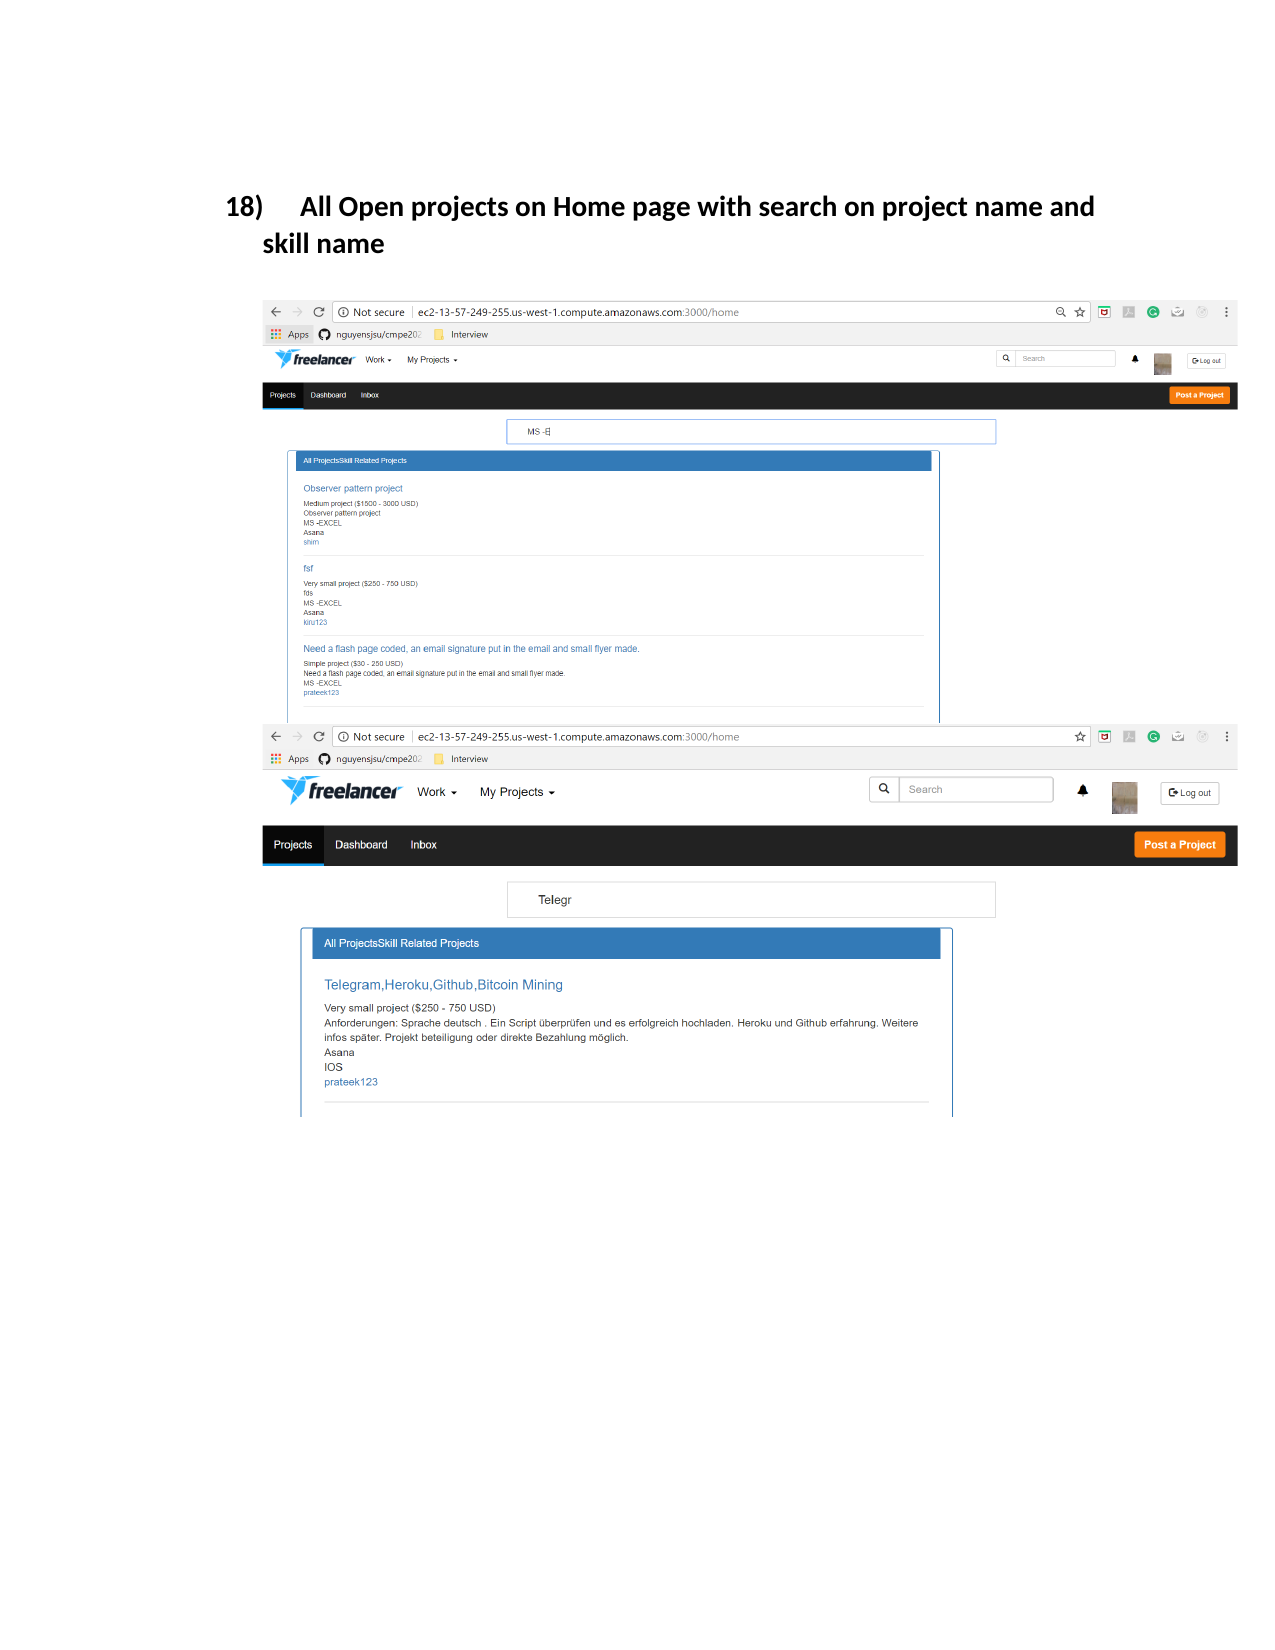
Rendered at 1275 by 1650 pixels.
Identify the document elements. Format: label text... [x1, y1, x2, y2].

list All Open projects on Home page with search on project name and skill name [225, 188, 1125, 261]
picture [262, 300, 1238, 723]
picture [262, 724, 1238, 1117]
